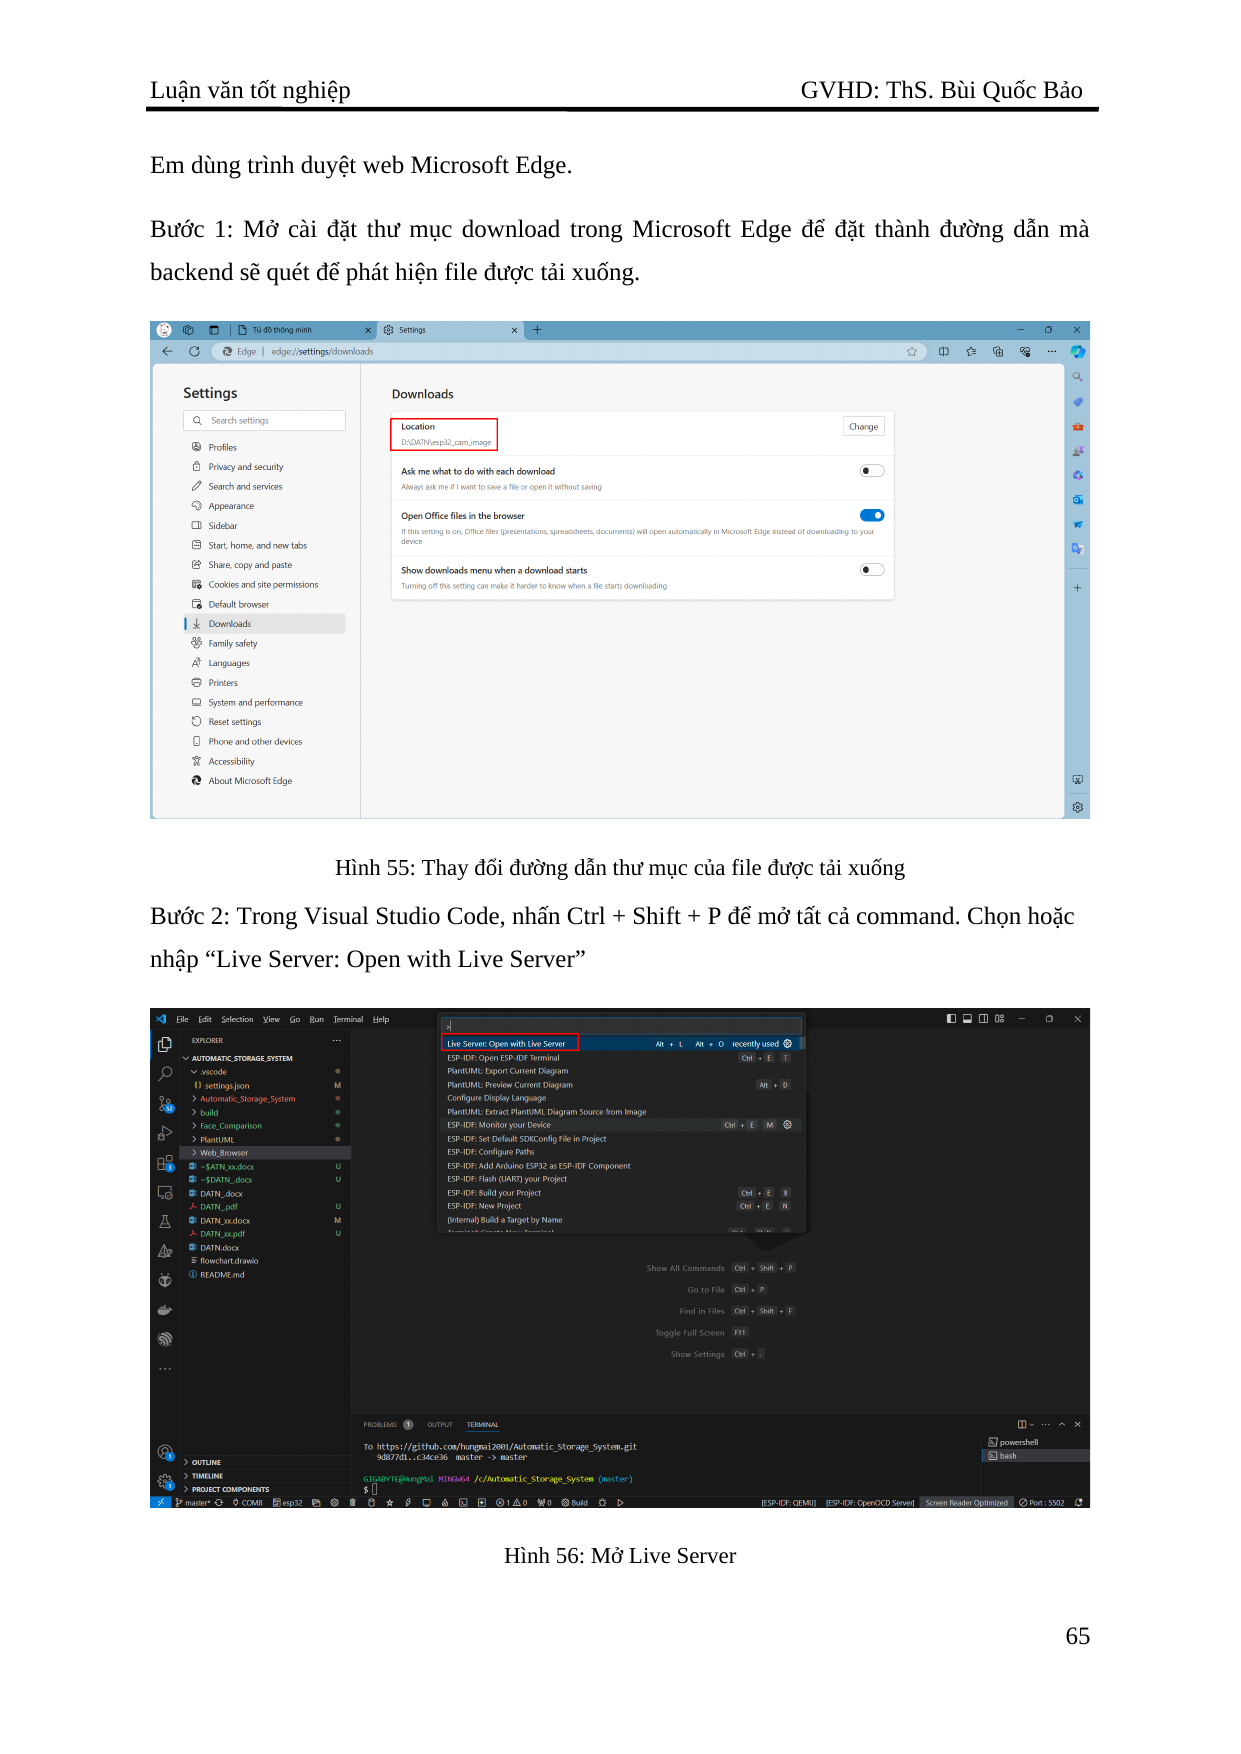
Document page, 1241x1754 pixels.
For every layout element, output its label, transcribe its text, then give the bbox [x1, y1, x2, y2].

picture [150, 321, 1091, 819]
text Bước 1: Mở cài đặt thư mục download trong Microsoft Edge để đặt thành đường dẫn mà backend sẽ quét để phát hiện file được tải xuống. [150, 214, 1090, 286]
picture [150, 1008, 1091, 1508]
text Em dùng trình duyệt web Microsoft Edge. [150, 150, 1090, 179]
text Bước 2: Trong Visual Studio Code, nhấn Ctrl + Shift + P để mở tất cả command. Chọn hoặc nhập “Live Server: Open with Live Server” [150, 901, 1090, 973]
